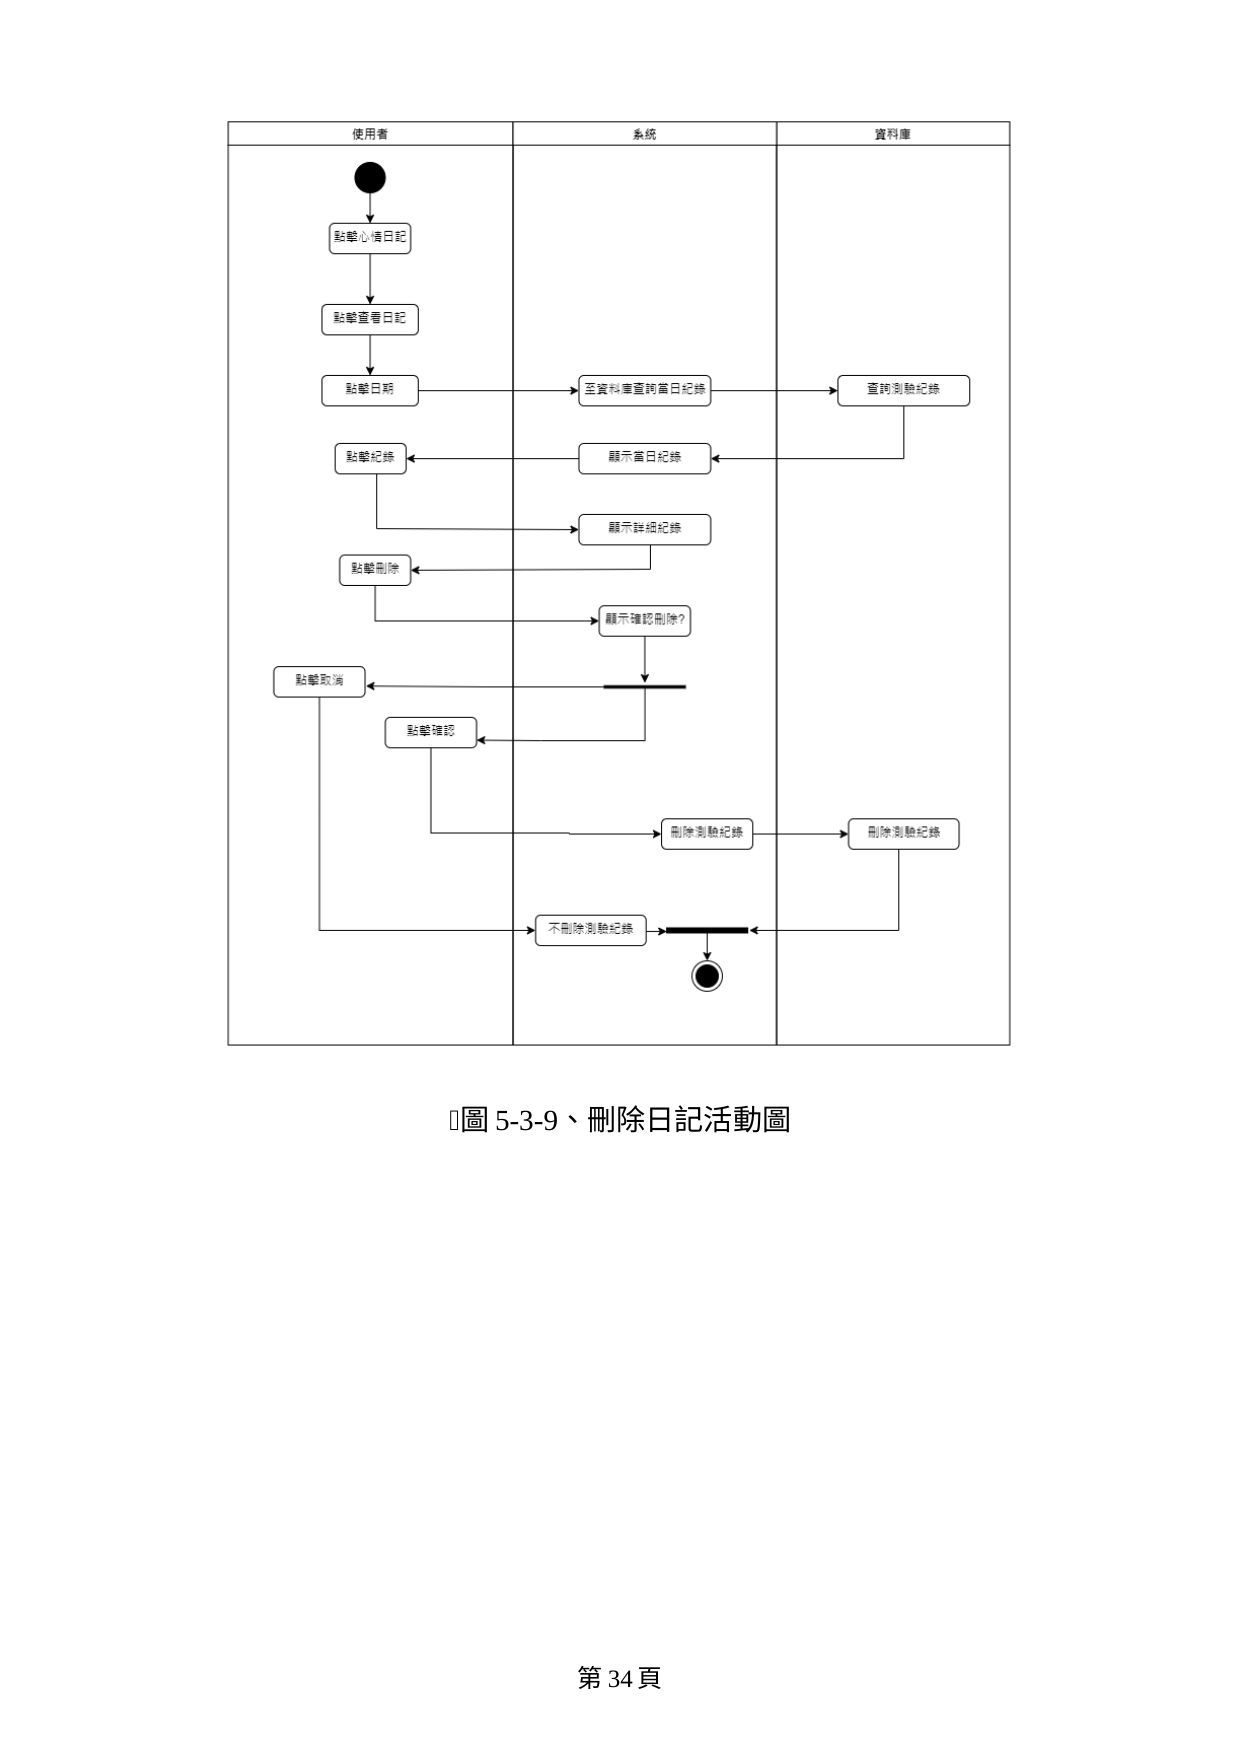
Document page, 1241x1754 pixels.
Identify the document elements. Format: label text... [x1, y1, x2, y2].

picture [223, 105, 1018, 1053]
text 圖5-3-9、刪除日記活動圖 [89, 1080, 1152, 1155]
